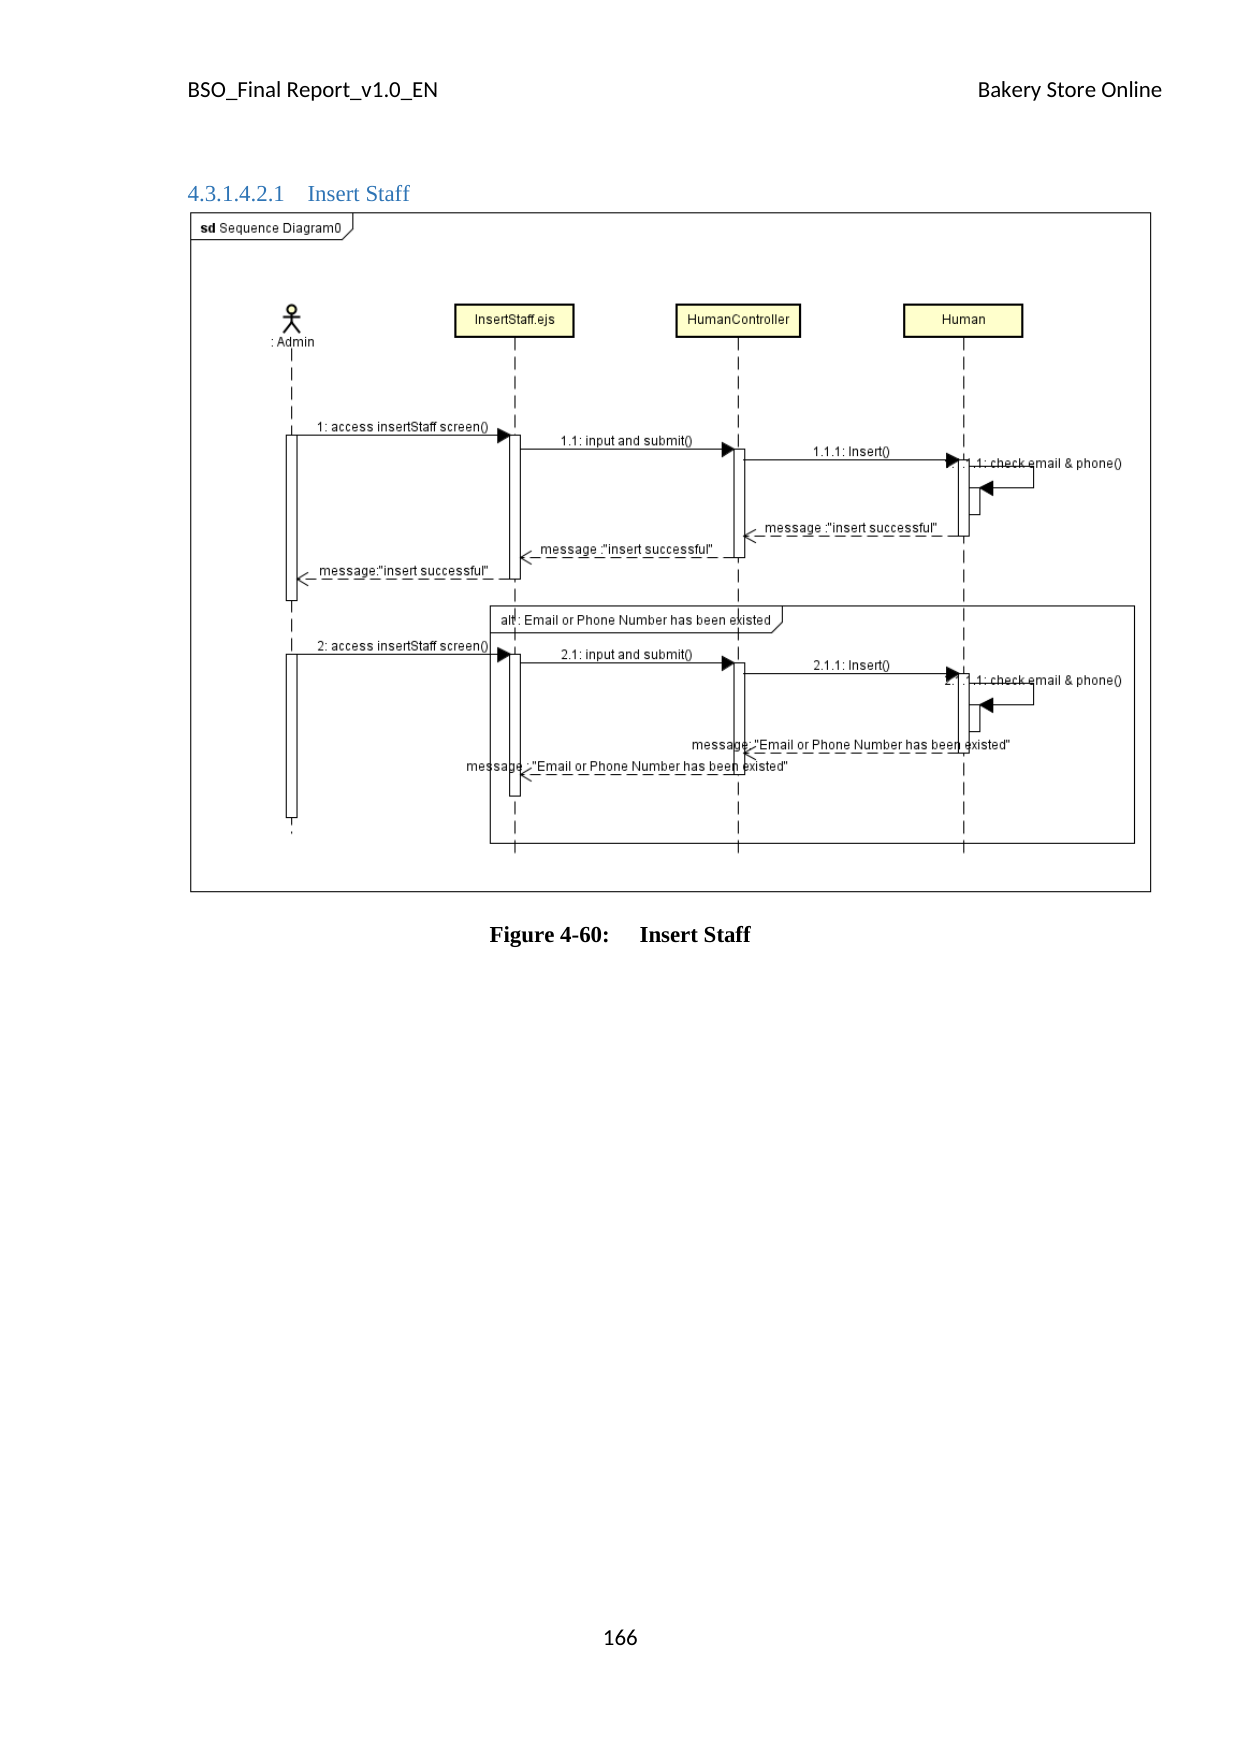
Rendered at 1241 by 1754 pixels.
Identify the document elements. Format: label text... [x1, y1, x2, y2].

text Insert Staff [187, 921, 1053, 948]
subtitle Insert Staff [187, 180, 1053, 206]
picture [187, 208, 1163, 903]
